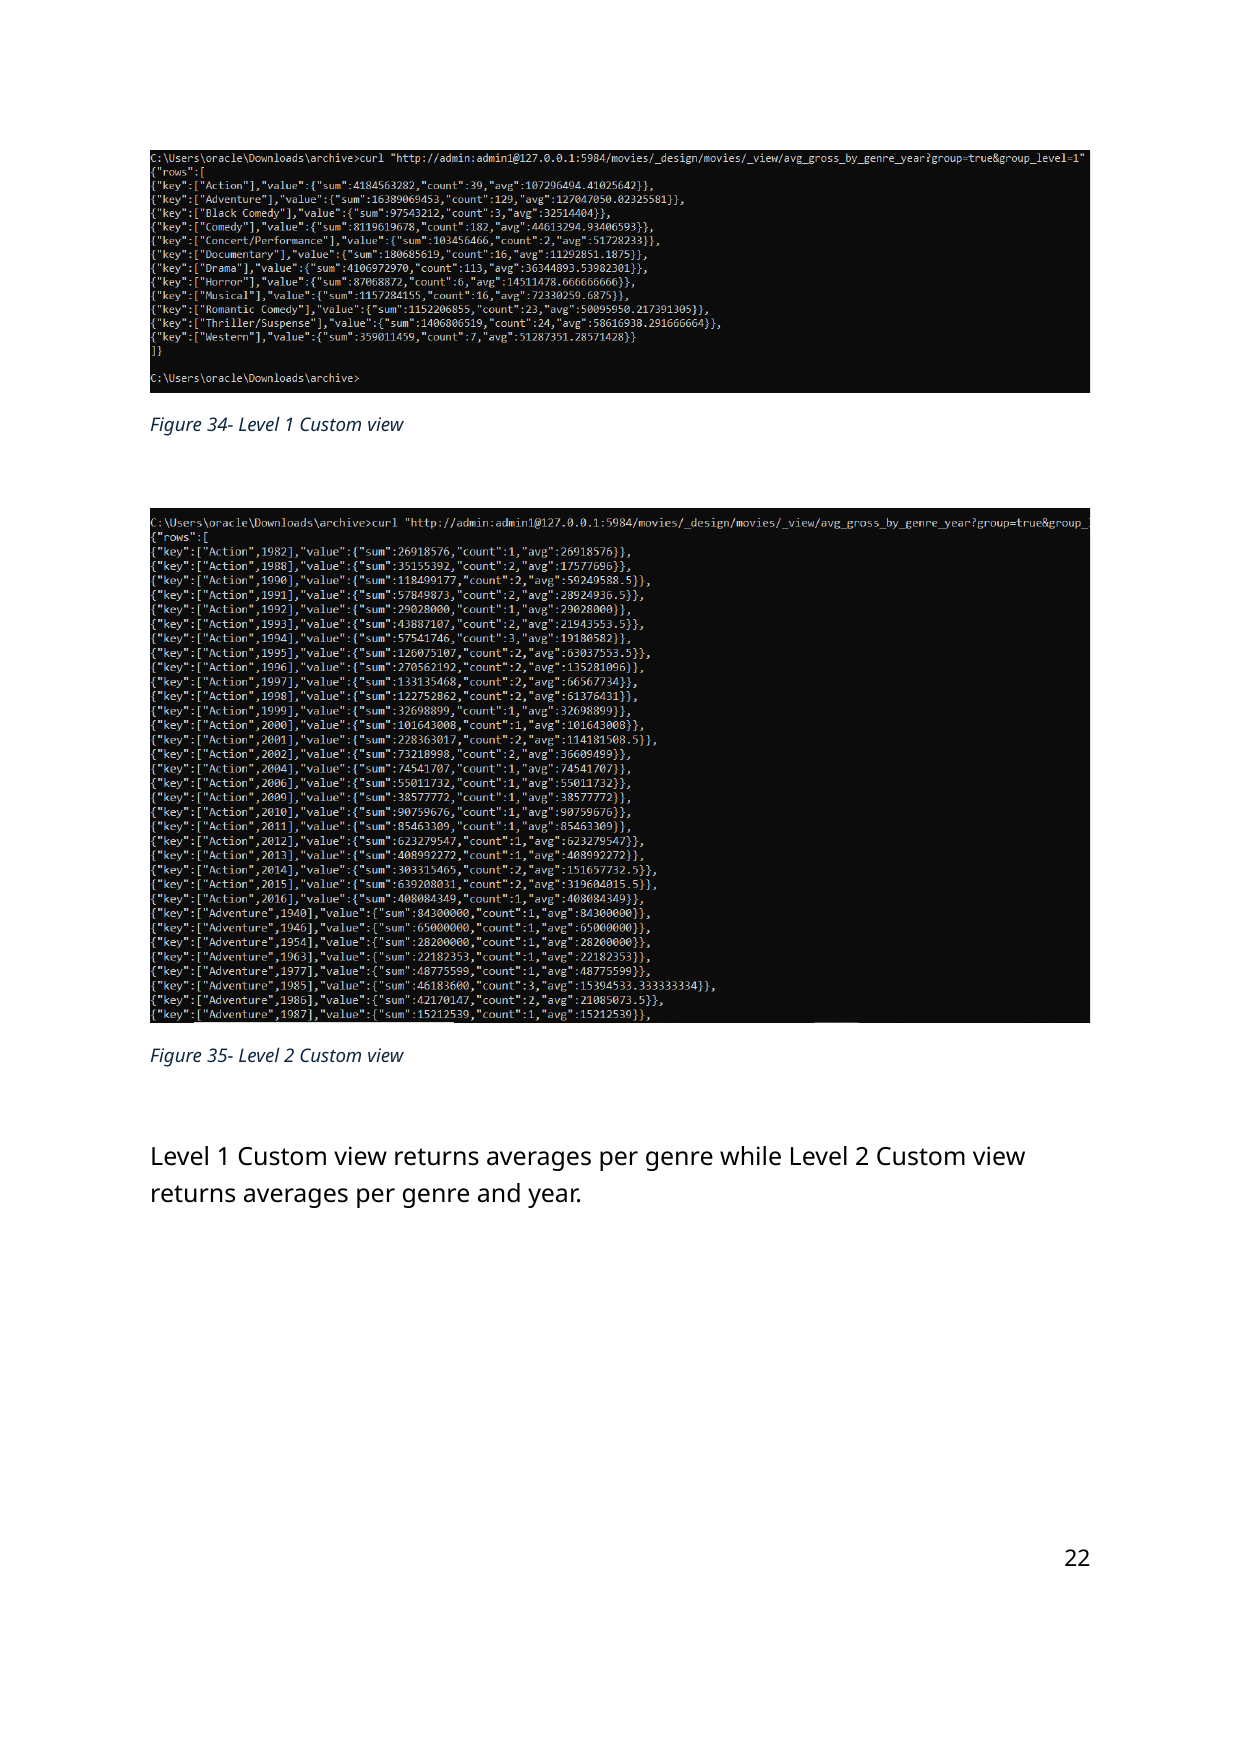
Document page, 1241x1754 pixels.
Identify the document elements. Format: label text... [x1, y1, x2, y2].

picture [150, 508, 1091, 1023]
text Figure 34- Level 1 Custom view [150, 412, 1090, 437]
text Figure 35- Level 2 Custom view [150, 1042, 1090, 1068]
picture [150, 150, 1091, 393]
text Level 1 Custom view returns averages per genre while Level 2 Custom view returns averages per genre and year. [150, 1139, 1090, 1210]
